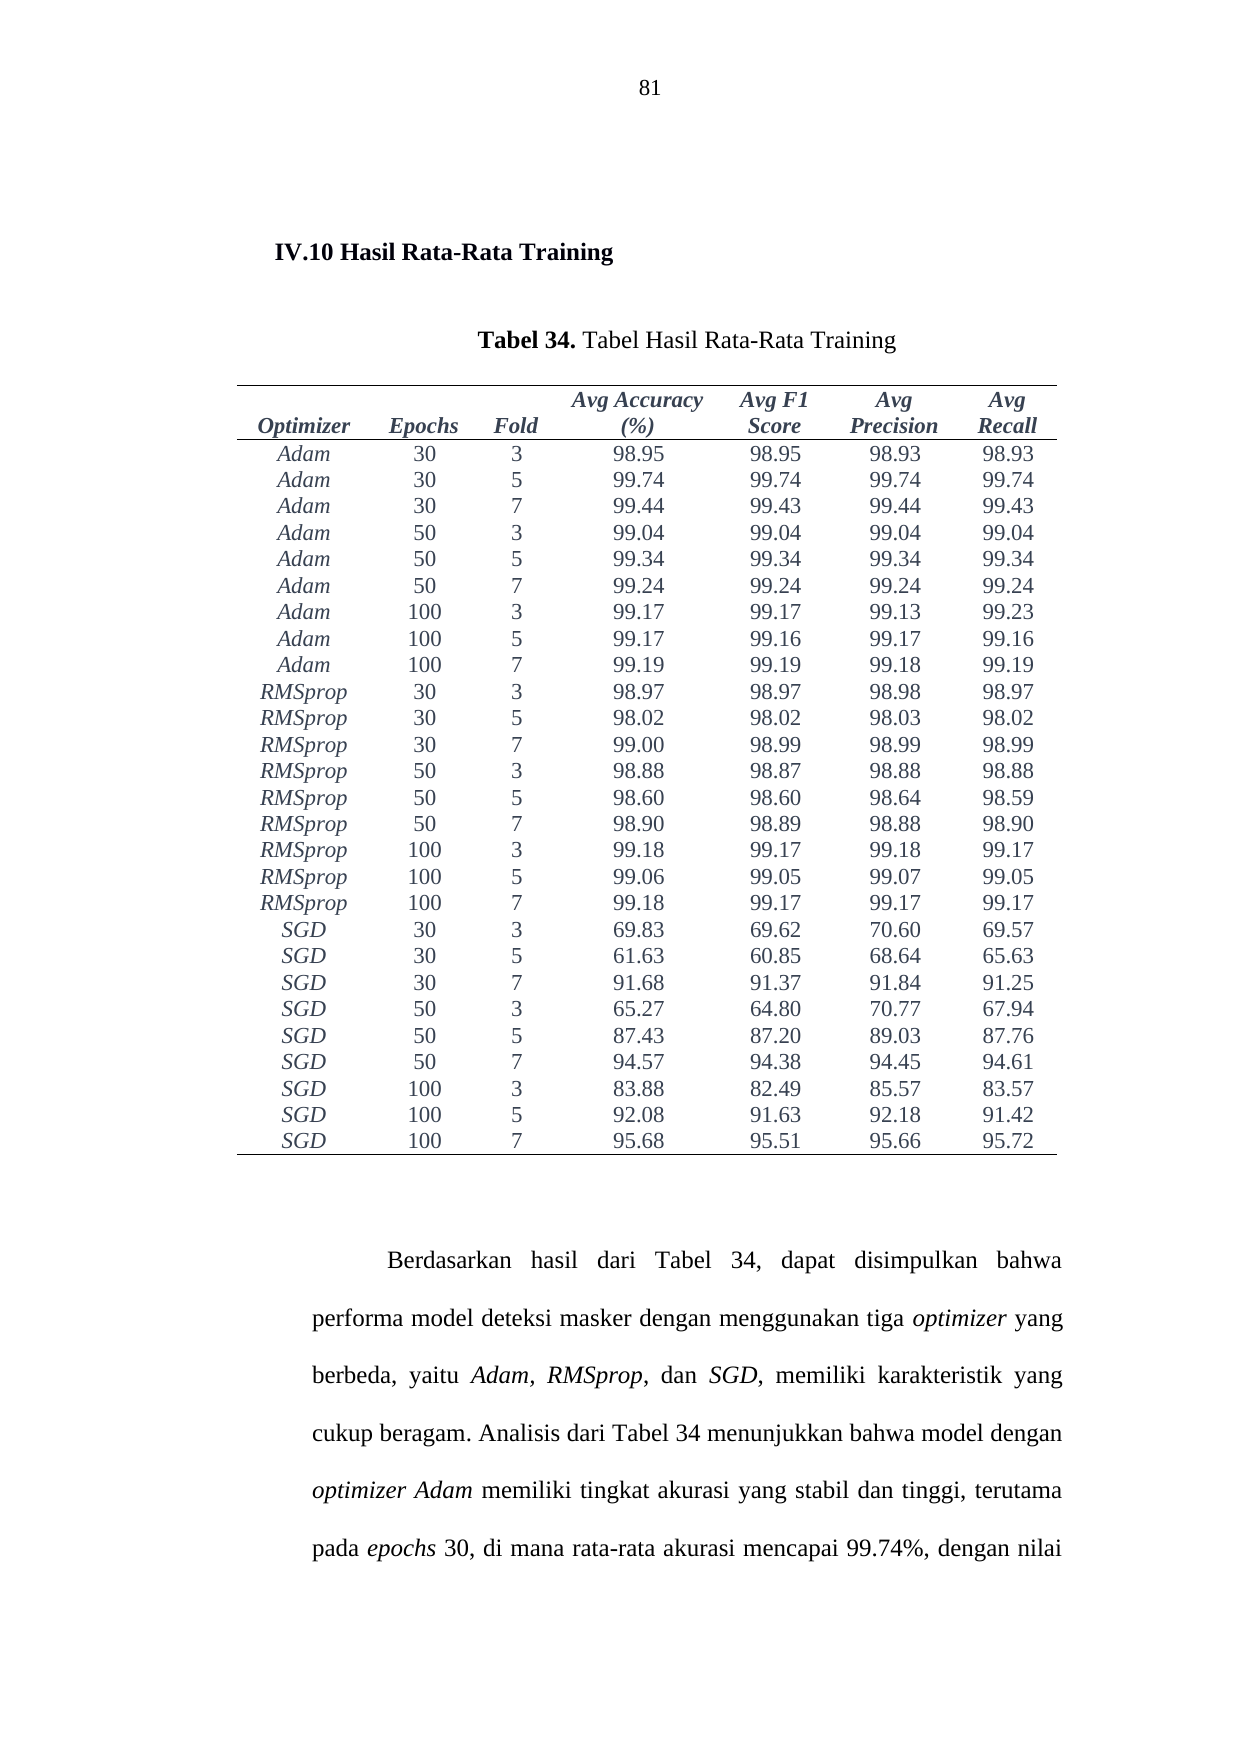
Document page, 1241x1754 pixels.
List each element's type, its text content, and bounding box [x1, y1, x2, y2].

table_cell Adam [237, 598, 373, 625]
table_cell 91.68 [557, 969, 720, 995]
table_cell 98.99 [960, 731, 1057, 757]
table_cell 99.18 [557, 889, 720, 916]
table_cell 30 [373, 704, 476, 731]
table_cell 98.90 [557, 810, 720, 836]
table_cell 99.05 [720, 863, 831, 889]
table_cell 98.97 [720, 678, 831, 704]
table_cell 99.43 [720, 493, 831, 519]
table_cell 50 [373, 1022, 476, 1048]
table_cell Adam [237, 493, 373, 519]
table_cell 7 [476, 810, 557, 836]
table_cell 100 [373, 836, 476, 863]
table_cell 91.84 [831, 969, 959, 995]
table_header Epochs [373, 386, 476, 439]
table_cell 94.57 [557, 1048, 720, 1074]
table_cell 91.25 [960, 969, 1057, 995]
table_cell 3 [476, 519, 557, 545]
table_cell 99.07 [831, 863, 959, 889]
table_cell 99.74 [831, 466, 959, 492]
table_cell 94.38 [720, 1048, 831, 1074]
table_cell 98.02 [557, 704, 720, 731]
table_cell 99.04 [960, 519, 1057, 545]
text Tabel 34. Tabel Hasil Rata-Rata Training [311, 325, 1063, 354]
table_cell 99.34 [557, 545, 720, 572]
table_cell 7 [476, 493, 557, 519]
table_cell 5 [476, 942, 557, 969]
table_cell 98.03 [831, 704, 959, 731]
table_cell 5 [476, 545, 557, 572]
table_cell RMSprop [237, 863, 373, 889]
table_cell Adam [237, 651, 373, 678]
table_cell 30 [373, 493, 476, 519]
table_cell 99.18 [831, 651, 959, 678]
table_cell 99.17 [831, 625, 959, 651]
table_cell 68.64 [831, 942, 959, 969]
table_cell 69.57 [960, 916, 1057, 942]
table_cell 99.17 [557, 598, 720, 625]
table_cell 99.19 [557, 651, 720, 678]
table_header Avg Precision [831, 386, 959, 439]
table_cell 30 [373, 916, 476, 942]
table_cell 70.77 [831, 995, 959, 1022]
table_header Avg Recall [960, 386, 1057, 439]
table_cell 99.17 [831, 889, 959, 916]
table_cell 5 [476, 1101, 557, 1127]
table_cell 100 [373, 651, 476, 678]
table_cell Adam [237, 466, 373, 492]
table_cell 50 [373, 519, 476, 545]
table_cell 3 [476, 1075, 557, 1101]
table_cell SGD [237, 995, 373, 1022]
table_cell 91.63 [720, 1101, 831, 1127]
table_cell 50 [373, 757, 476, 783]
table_cell 98.99 [831, 731, 959, 757]
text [312, 1245, 1063, 1561]
table_cell 98.89 [720, 810, 831, 836]
table_cell 94.45 [831, 1048, 959, 1074]
table_cell RMSprop [237, 678, 373, 704]
table_cell 95.51 [720, 1128, 831, 1154]
table_header Avg Accuracy (%) [557, 386, 720, 439]
table_cell 99.17 [960, 889, 1057, 916]
table_cell SGD [237, 1128, 373, 1154]
table_cell 3 [476, 598, 557, 625]
table_cell 3 [476, 757, 557, 783]
table_cell 99.00 [557, 731, 720, 757]
table_cell Adam [237, 572, 373, 598]
table_cell 99.16 [960, 625, 1057, 651]
table_cell 87.76 [960, 1022, 1057, 1048]
table_cell 100 [373, 1075, 476, 1101]
table_header Avg F1 Score [720, 386, 831, 439]
table_cell 98.93 [831, 440, 959, 466]
table_header Optimizer [237, 386, 373, 439]
table_cell 5 [476, 1022, 557, 1048]
table_cell 3 [476, 836, 557, 863]
table_cell 7 [476, 1048, 557, 1074]
table_cell RMSprop [237, 704, 373, 731]
table_cell 92.08 [557, 1101, 720, 1127]
table_cell 91.37 [720, 969, 831, 995]
table_cell 95.68 [557, 1128, 720, 1154]
table_cell 98.87 [720, 757, 831, 783]
table_cell 99.05 [960, 863, 1057, 889]
table_cell 30 [373, 731, 476, 757]
table_cell RMSprop [237, 757, 373, 783]
table_cell 7 [476, 969, 557, 995]
table_cell 50 [373, 784, 476, 810]
table_cell 98.95 [720, 440, 831, 466]
table_cell 98.95 [557, 440, 720, 466]
table_cell 100 [373, 863, 476, 889]
subtitle Hasil Rata-Rata Training [274, 237, 1063, 266]
table_cell 7 [476, 731, 557, 757]
table_cell 99.43 [960, 493, 1057, 519]
table_cell 99.19 [960, 651, 1057, 678]
table_cell 95.72 [960, 1128, 1057, 1154]
table_cell 7 [476, 889, 557, 916]
table_cell 99.44 [557, 493, 720, 519]
table_cell 85.57 [831, 1075, 959, 1101]
table_cell 98.88 [831, 757, 959, 783]
table_cell 99.18 [831, 836, 959, 863]
table_cell RMSprop [237, 810, 373, 836]
table_cell 5 [476, 466, 557, 492]
table_cell 98.02 [960, 704, 1057, 731]
table_cell 99.74 [720, 466, 831, 492]
table_cell 61.63 [557, 942, 720, 969]
table_cell 64.80 [720, 995, 831, 1022]
table_cell 98.97 [557, 678, 720, 704]
table_cell 98.93 [960, 440, 1057, 466]
table_cell RMSprop [237, 836, 373, 863]
table_cell RMSprop [237, 731, 373, 757]
table_cell 98.98 [831, 678, 959, 704]
table_cell 99.17 [720, 889, 831, 916]
table_cell 99.24 [720, 572, 831, 598]
table_cell SGD [237, 969, 373, 995]
table_cell 69.83 [557, 916, 720, 942]
table_cell 5 [476, 863, 557, 889]
table_cell 99.18 [557, 836, 720, 863]
table_cell 100 [373, 889, 476, 916]
table_cell 60.85 [720, 942, 831, 969]
table_cell 98.64 [831, 784, 959, 810]
table_cell 100 [373, 1101, 476, 1127]
table_cell 30 [373, 942, 476, 969]
table_cell 83.88 [557, 1075, 720, 1101]
table_cell SGD [237, 942, 373, 969]
table_cell 50 [373, 545, 476, 572]
table_cell 99.34 [831, 545, 959, 572]
table_cell 98.60 [557, 784, 720, 810]
table_cell 98.97 [960, 678, 1057, 704]
table_cell SGD [237, 1101, 373, 1127]
table_cell 50 [373, 810, 476, 836]
table_cell 99.17 [720, 836, 831, 863]
table_cell 98.59 [960, 784, 1057, 810]
table_cell 87.20 [720, 1022, 831, 1048]
table_cell 95.66 [831, 1128, 959, 1154]
table_cell 99.24 [960, 572, 1057, 598]
table_cell 98.02 [720, 704, 831, 731]
table_cell 98.88 [557, 757, 720, 783]
table_cell 99.16 [720, 625, 831, 651]
table_cell 99.23 [960, 598, 1057, 625]
table_cell 5 [476, 704, 557, 731]
table_cell 99.74 [960, 466, 1057, 492]
table_cell 91.42 [960, 1101, 1057, 1127]
table_cell 7 [476, 572, 557, 598]
table_cell 5 [476, 784, 557, 810]
table_cell SGD [237, 916, 373, 942]
table_cell 7 [476, 1128, 557, 1154]
table_cell 99.19 [720, 651, 831, 678]
table_cell 30 [373, 678, 476, 704]
table_cell 50 [373, 995, 476, 1022]
table_cell 92.18 [831, 1101, 959, 1127]
table_cell 98.60 [720, 784, 831, 810]
table_cell 100 [373, 625, 476, 651]
table_cell RMSprop [237, 889, 373, 916]
table_cell 5 [476, 625, 557, 651]
table_cell 99.13 [831, 598, 959, 625]
table_cell 100 [373, 598, 476, 625]
table_cell Adam [237, 625, 373, 651]
table_cell 98.99 [720, 731, 831, 757]
table_cell 100 [373, 1128, 476, 1154]
table_cell 99.04 [831, 519, 959, 545]
table_cell 99.74 [557, 466, 720, 492]
table_cell 30 [373, 440, 476, 466]
table_cell 98.88 [831, 810, 959, 836]
table_header Fold [476, 386, 557, 439]
table_cell 50 [373, 572, 476, 598]
table_cell 65.63 [960, 942, 1057, 969]
table_cell 7 [476, 651, 557, 678]
table_cell Adam [237, 440, 373, 466]
table_cell Adam [237, 545, 373, 572]
table_cell 94.61 [960, 1048, 1057, 1074]
table_cell SGD [237, 1075, 373, 1101]
table_cell 82.49 [720, 1075, 831, 1101]
table_cell 99.44 [831, 493, 959, 519]
table_cell 99.06 [557, 863, 720, 889]
table_cell 99.04 [720, 519, 831, 545]
table_cell 3 [476, 995, 557, 1022]
table_cell 65.27 [557, 995, 720, 1022]
table_cell 83.57 [960, 1075, 1057, 1101]
table_cell 70.60 [831, 916, 959, 942]
table_cell 30 [373, 969, 476, 995]
table_cell SGD [237, 1048, 373, 1074]
table_cell 99.24 [557, 572, 720, 598]
table_cell 3 [476, 440, 557, 466]
table_cell 3 [476, 916, 557, 942]
table_cell 69.62 [720, 916, 831, 942]
table_cell Adam [237, 519, 373, 545]
table_cell SGD [237, 1022, 373, 1048]
table_cell 99.24 [831, 572, 959, 598]
table_cell 99.17 [557, 625, 720, 651]
table_cell 87.43 [557, 1022, 720, 1048]
table_cell 98.90 [960, 810, 1057, 836]
table_cell 99.17 [720, 598, 831, 625]
table_cell 99.17 [960, 836, 1057, 863]
table_cell 99.34 [960, 545, 1057, 572]
table_cell 30 [373, 466, 476, 492]
table_cell 89.03 [831, 1022, 959, 1048]
table_cell RMSprop [237, 784, 373, 810]
table_cell 50 [373, 1048, 476, 1074]
table_cell 99.04 [557, 519, 720, 545]
table_cell 3 [476, 678, 557, 704]
table_cell 98.88 [960, 757, 1057, 783]
table_cell 99.34 [720, 545, 831, 572]
table_cell 67.94 [960, 995, 1057, 1022]
